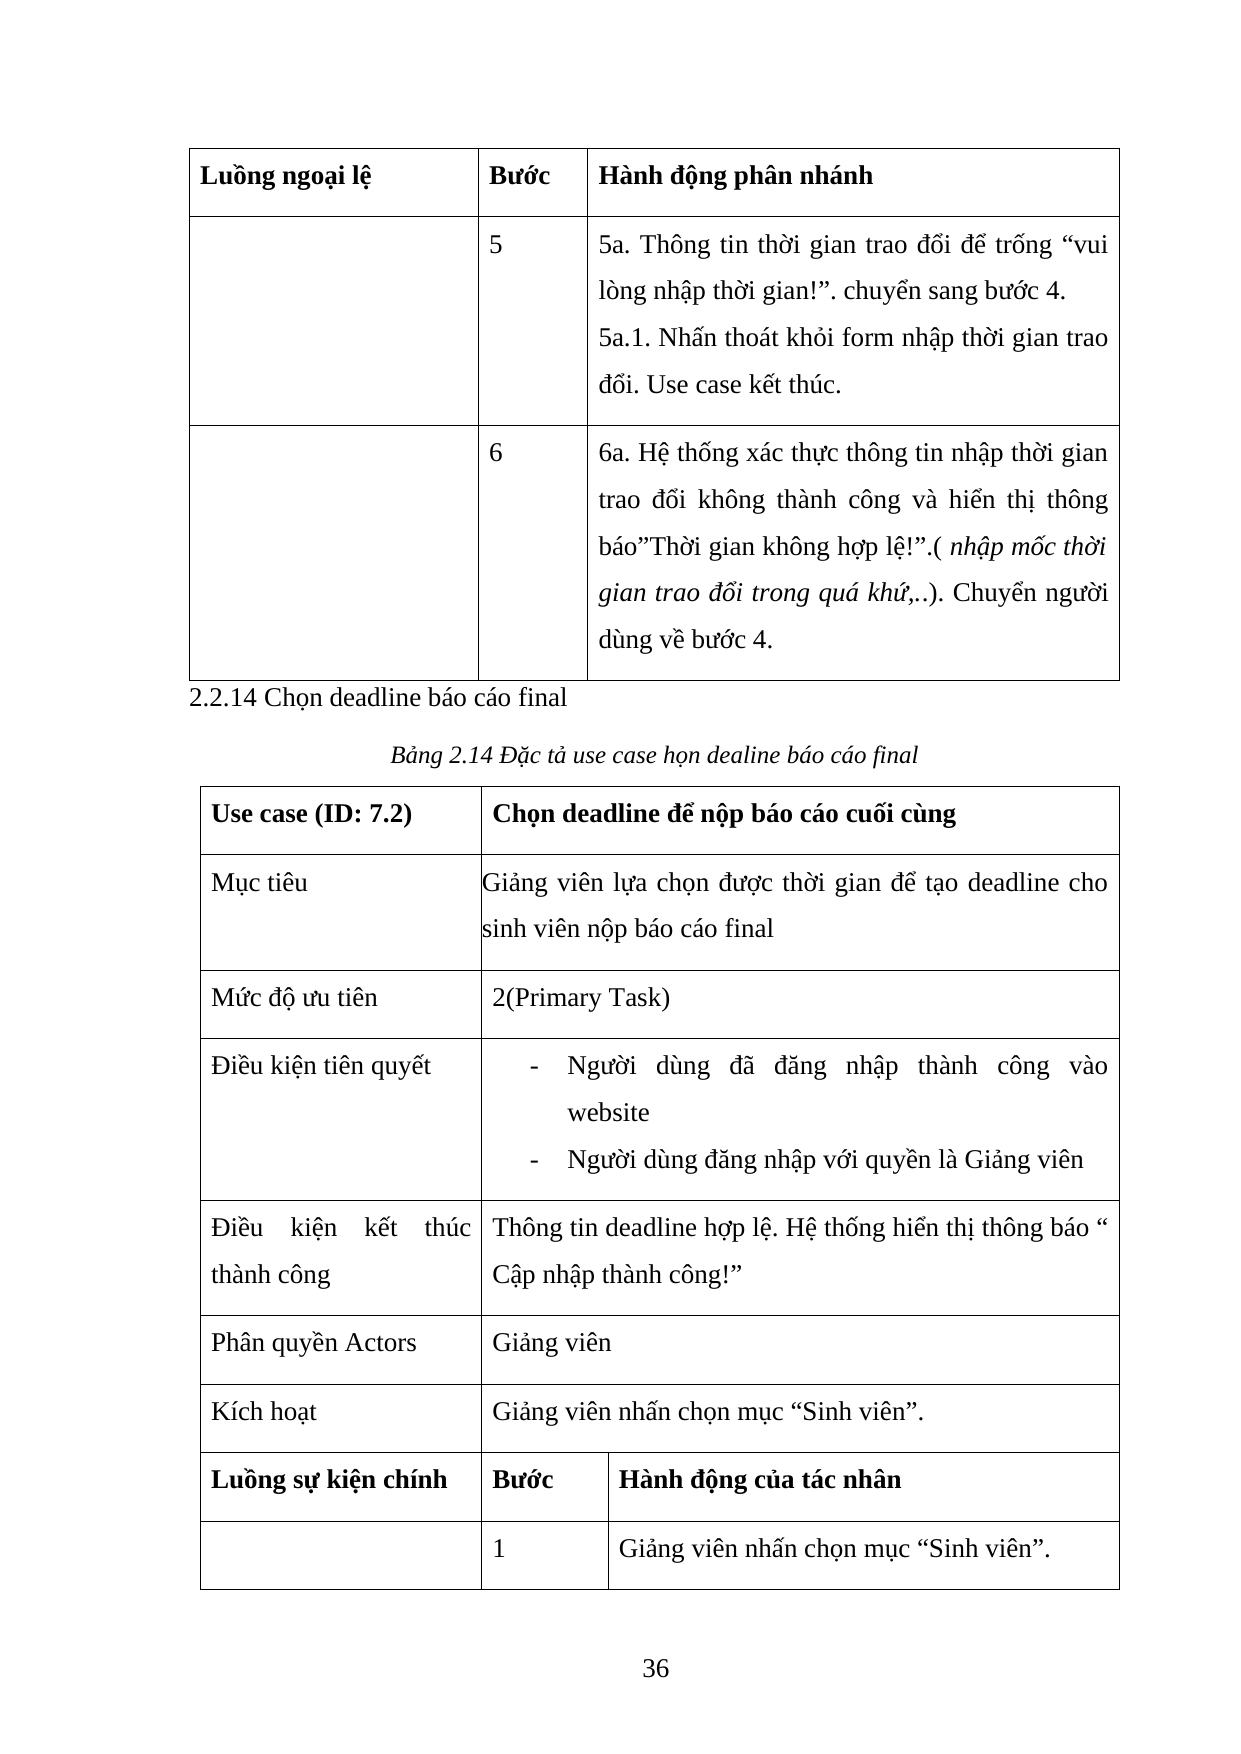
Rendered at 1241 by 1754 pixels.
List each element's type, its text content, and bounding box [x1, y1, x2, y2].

table_cell [201, 1522, 481, 1589]
table_cell [190, 217, 478, 425]
list Chọn deadline báo cáo final [189, 681, 1122, 712]
table_cell Điều kiện kết thúc thành công [201, 1201, 481, 1315]
table_cell Giảng viên [482, 1316, 1119, 1384]
table_header Use case (ID: 7.2) [201, 787, 481, 854]
table_cell Thông tin deadline hợp lệ. Hệ thống hiển thị thông báo “ Cập nhập thành công!” [482, 1201, 1119, 1315]
table_cell Mức độ ưu tiên [201, 971, 481, 1038]
table_cell [190, 426, 478, 680]
table_cell Mục tiêu [201, 855, 481, 969]
table_cell Giảng viên lựa chọn được thời gian để tạo deadline cho sinh viên nộp báo cáo final [482, 855, 1119, 969]
table_cell 2(Primary Task) [482, 971, 1119, 1038]
table_cell 5 [479, 217, 587, 425]
table_cell 6a. Hệ thống xác thực thông tin nhập thời gian trao đổi không thành công và hiển thị thông báo”Thời gian không hợp lệ!”.( nhập mốc thời gian trao đổi trong quá khứ,..). Chuyển người dùng về bước 4. [588, 426, 1119, 680]
table_cell Người dùng đã đăng nhập thành công vào website Người dùng đăng nhập với quyền là Giảng viên [482, 1039, 1119, 1200]
table_header Chọn deadline để nộp báo cáo cuối cùng [482, 787, 1119, 854]
table_cell 6 [479, 426, 587, 680]
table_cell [588, 149, 1119, 216]
text Bảng 2.14 Đặc tả use case họn dealine báo cáo final [189, 740, 1122, 769]
table_cell Kích hoạt [201, 1385, 481, 1452]
table_cell Giảng viên nhấn chọn mục “Sinh viên”. [482, 1385, 1119, 1452]
table_cell Phân quyền Actors [201, 1316, 481, 1384]
table_cell Luồng sự kiện chính [201, 1453, 481, 1521]
table_cell 1 [482, 1522, 608, 1589]
table_cell Bước [479, 149, 587, 216]
table_cell Hành động của tác nhân [609, 1453, 1119, 1521]
table_cell Luồng ngoại lệ [190, 149, 478, 216]
table_cell 5a. Thông tin thời gian trao đổi để trống “vui lòng nhập thời gian!”. chuyển sang bước 4. 5a.1. Nhấn thoát khỏi form nhập thời gian trao đổi. Use case kết thúc. [588, 217, 1119, 425]
table_cell Điều kiện tiên quyết [201, 1039, 481, 1200]
table_cell Giảng viên nhấn chọn mục “Sinh viên”. [609, 1522, 1119, 1589]
table_cell Bước [482, 1453, 608, 1521]
